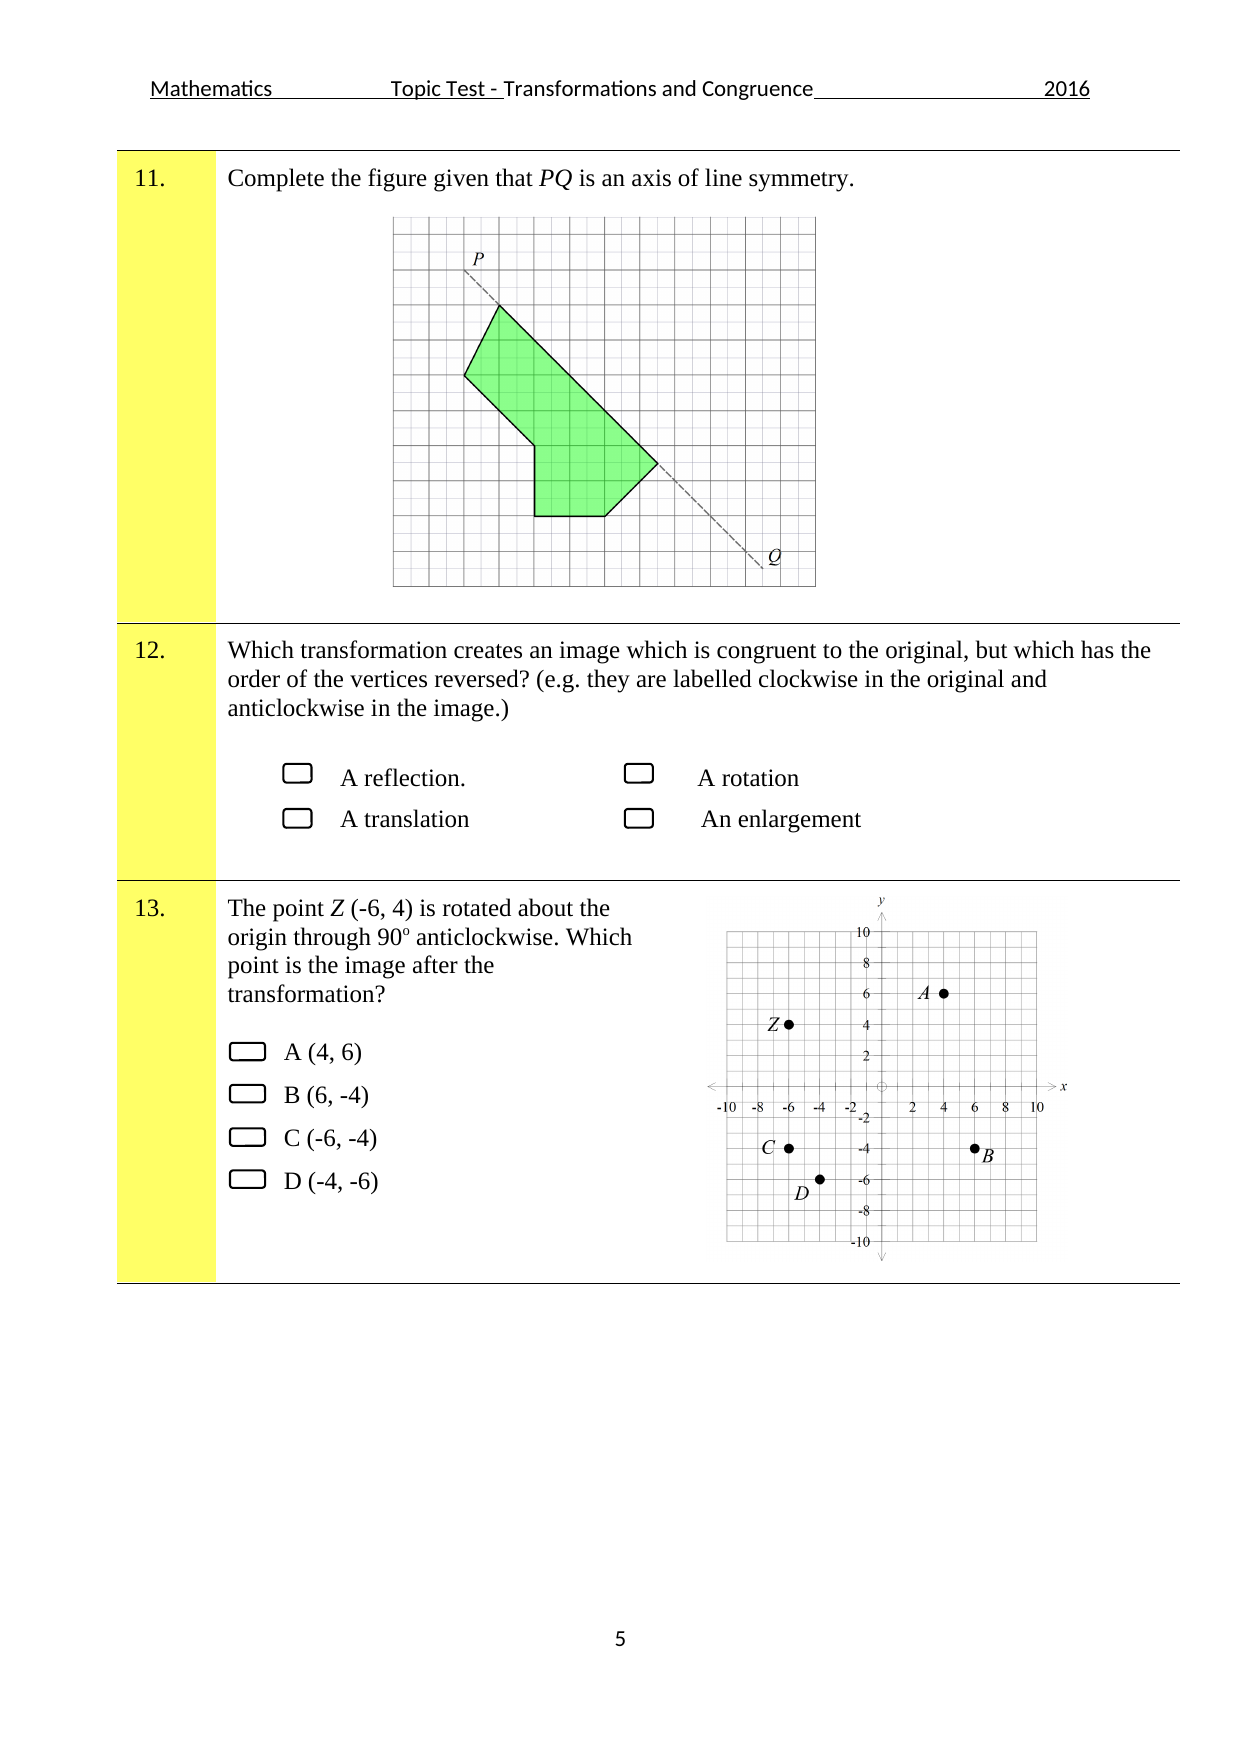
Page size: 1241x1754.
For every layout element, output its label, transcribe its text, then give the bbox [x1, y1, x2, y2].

picture [706, 896, 1068, 1262]
table_cell Which transformation creates an image which is congruent to the original, but which has the order of the vertices reversed? (e.g. they are labelled clockwise in the original and anticlockwise in the image.) A reflection. A rotation A translation An enlargement [216, 624, 1180, 880]
table_cell [117, 151, 216, 622]
table_cell Complete the figure given that PQ is an axis of line symmetry. [216, 151, 1180, 622]
table_cell [117, 881, 216, 1282]
picture [391, 215, 817, 588]
table_cell The point Z (-6, 4) is rotated about the origin through 90o anticlockwise. Which point is the image after the transformation? A (4, 6) B (6, -4) C (-6, -4) D (-4, -6) [216, 881, 1180, 1282]
table_cell [117, 624, 216, 880]
